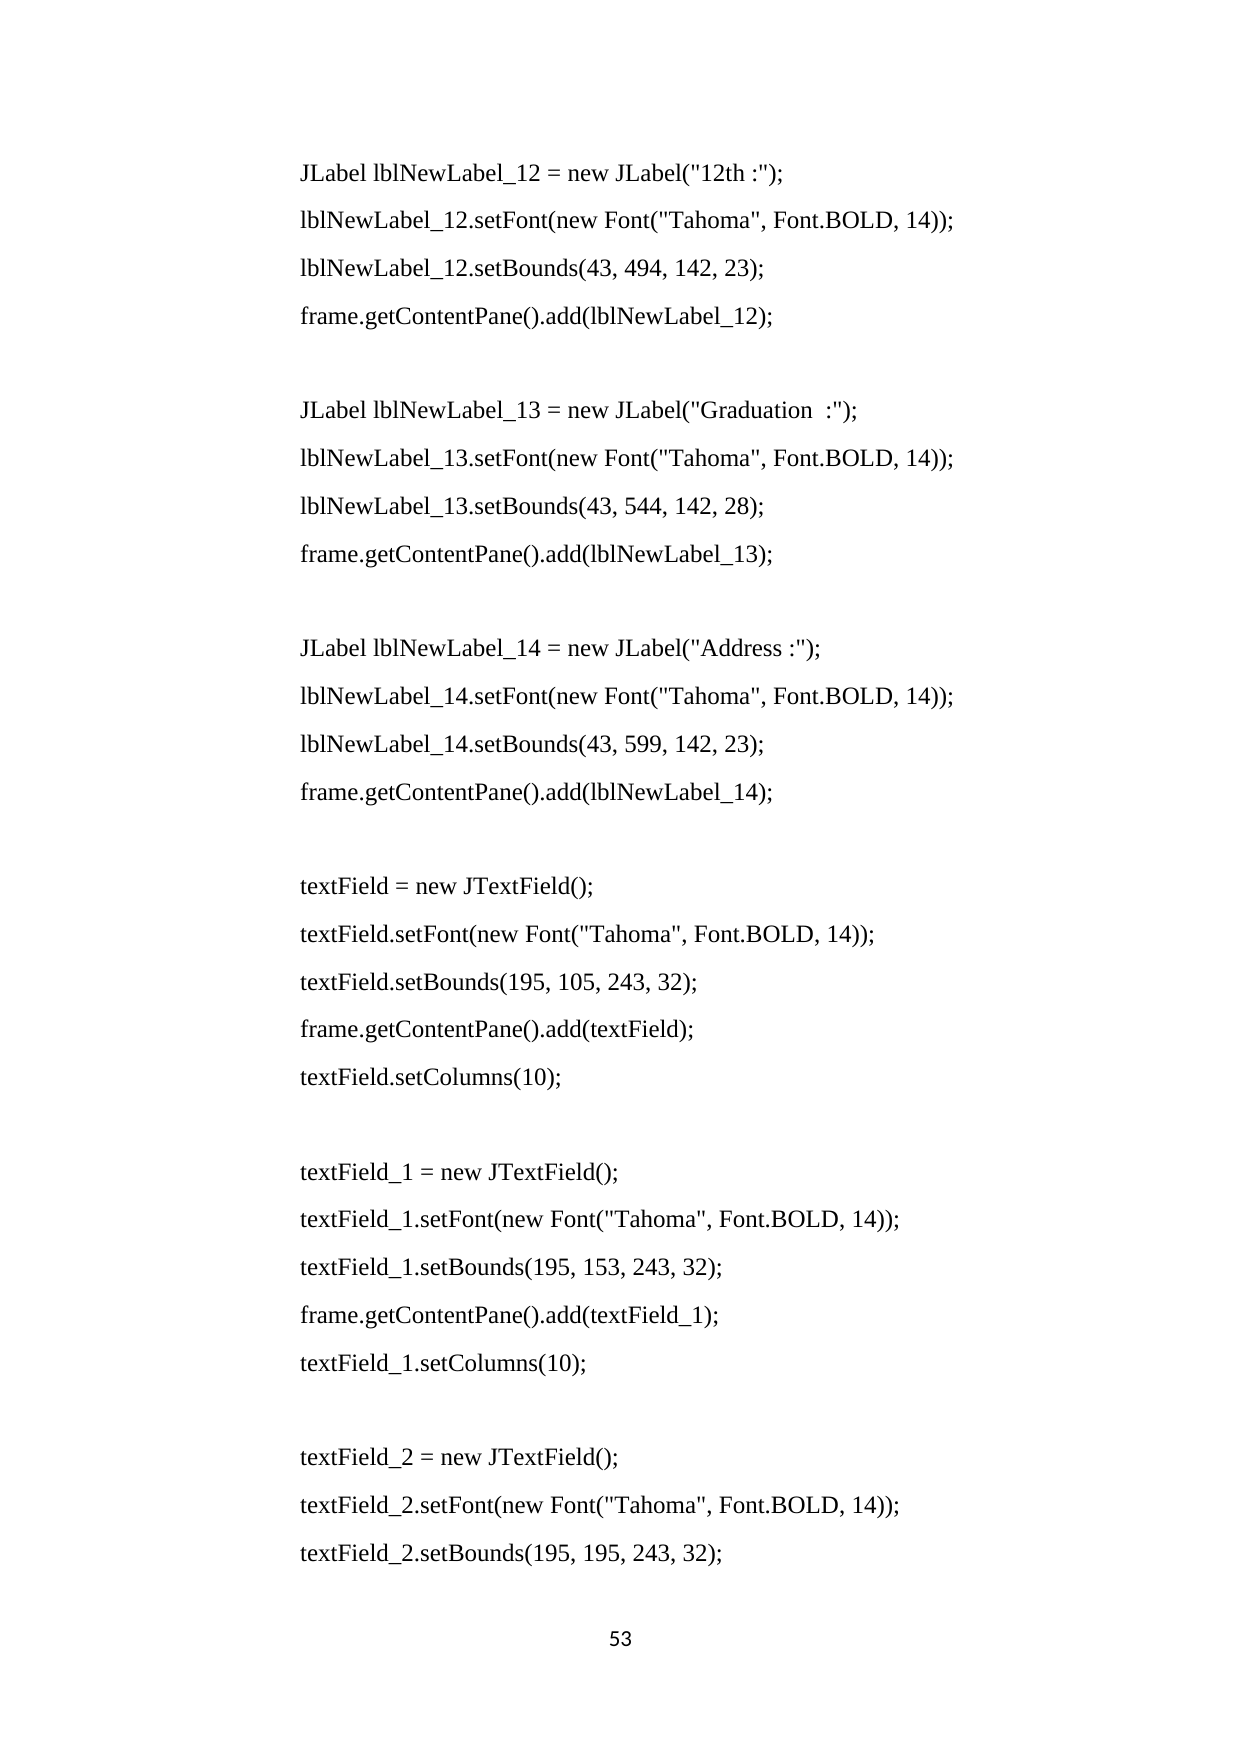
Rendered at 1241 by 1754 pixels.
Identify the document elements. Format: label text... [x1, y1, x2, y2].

text textField.setBounds(195, 105, 243, 32); [150, 967, 1090, 995]
text frame.getContentPane().add(textField_1); [150, 1300, 1090, 1329]
text textField_2 = new JTextField(); [150, 1442, 1090, 1471]
text textField_1 = new JTextField(); [150, 1157, 1090, 1186]
text frame.getContentPane().add(lblNewLabel_14); [150, 777, 1090, 805]
text frame.getContentPane().add(textField); [150, 1014, 1090, 1043]
text JLabel lblNewLabel_12 = new JLabel("12th :"); [150, 158, 1090, 187]
text textField_1.setColumns(10); [150, 1348, 1090, 1376]
text lblNewLabel_12.setBounds(43, 494, 142, 23); [150, 253, 1090, 282]
text textField = new JTextField(); [150, 871, 1090, 900]
text JLabel lblNewLabel_14 = new JLabel("Address :"); [150, 633, 1090, 662]
text textField_2.setFont(new Font("Tahoma", Font.BOLD, 14)); [150, 1490, 1090, 1519]
text lblNewLabel_13.setBounds(43, 544, 142, 28); [150, 491, 1090, 520]
text textField.setColumns(10); [150, 1062, 1090, 1091]
text frame.getContentPane().add(lblNewLabel_12); [150, 301, 1090, 330]
text lblNewLabel_14.setFont(new Font("Tahoma", Font.BOLD, 14)); [150, 681, 1090, 710]
text textField_2.setBounds(195, 195, 243, 32); [150, 1538, 1090, 1566]
text textField_1.setBounds(195, 153, 243, 32); [150, 1252, 1090, 1281]
text lblNewLabel_12.setFont(new Font("Tahoma", Font.BOLD, 14)); [150, 206, 1090, 234]
text lblNewLabel_14.setBounds(43, 599, 142, 23); [150, 729, 1090, 758]
text textField_1.setFont(new Font("Tahoma", Font.BOLD, 14)); [150, 1204, 1090, 1233]
text JLabel lblNewLabel_13 = new JLabel("Graduation :"); [150, 396, 1090, 424]
text lblNewLabel_13.setFont(new Font("Tahoma", Font.BOLD, 14)); [150, 443, 1090, 472]
text textField.setFont(new Font("Tahoma", Font.BOLD, 14)); [150, 919, 1090, 948]
text frame.getContentPane().add(lblNewLabel_13); [150, 539, 1090, 567]
